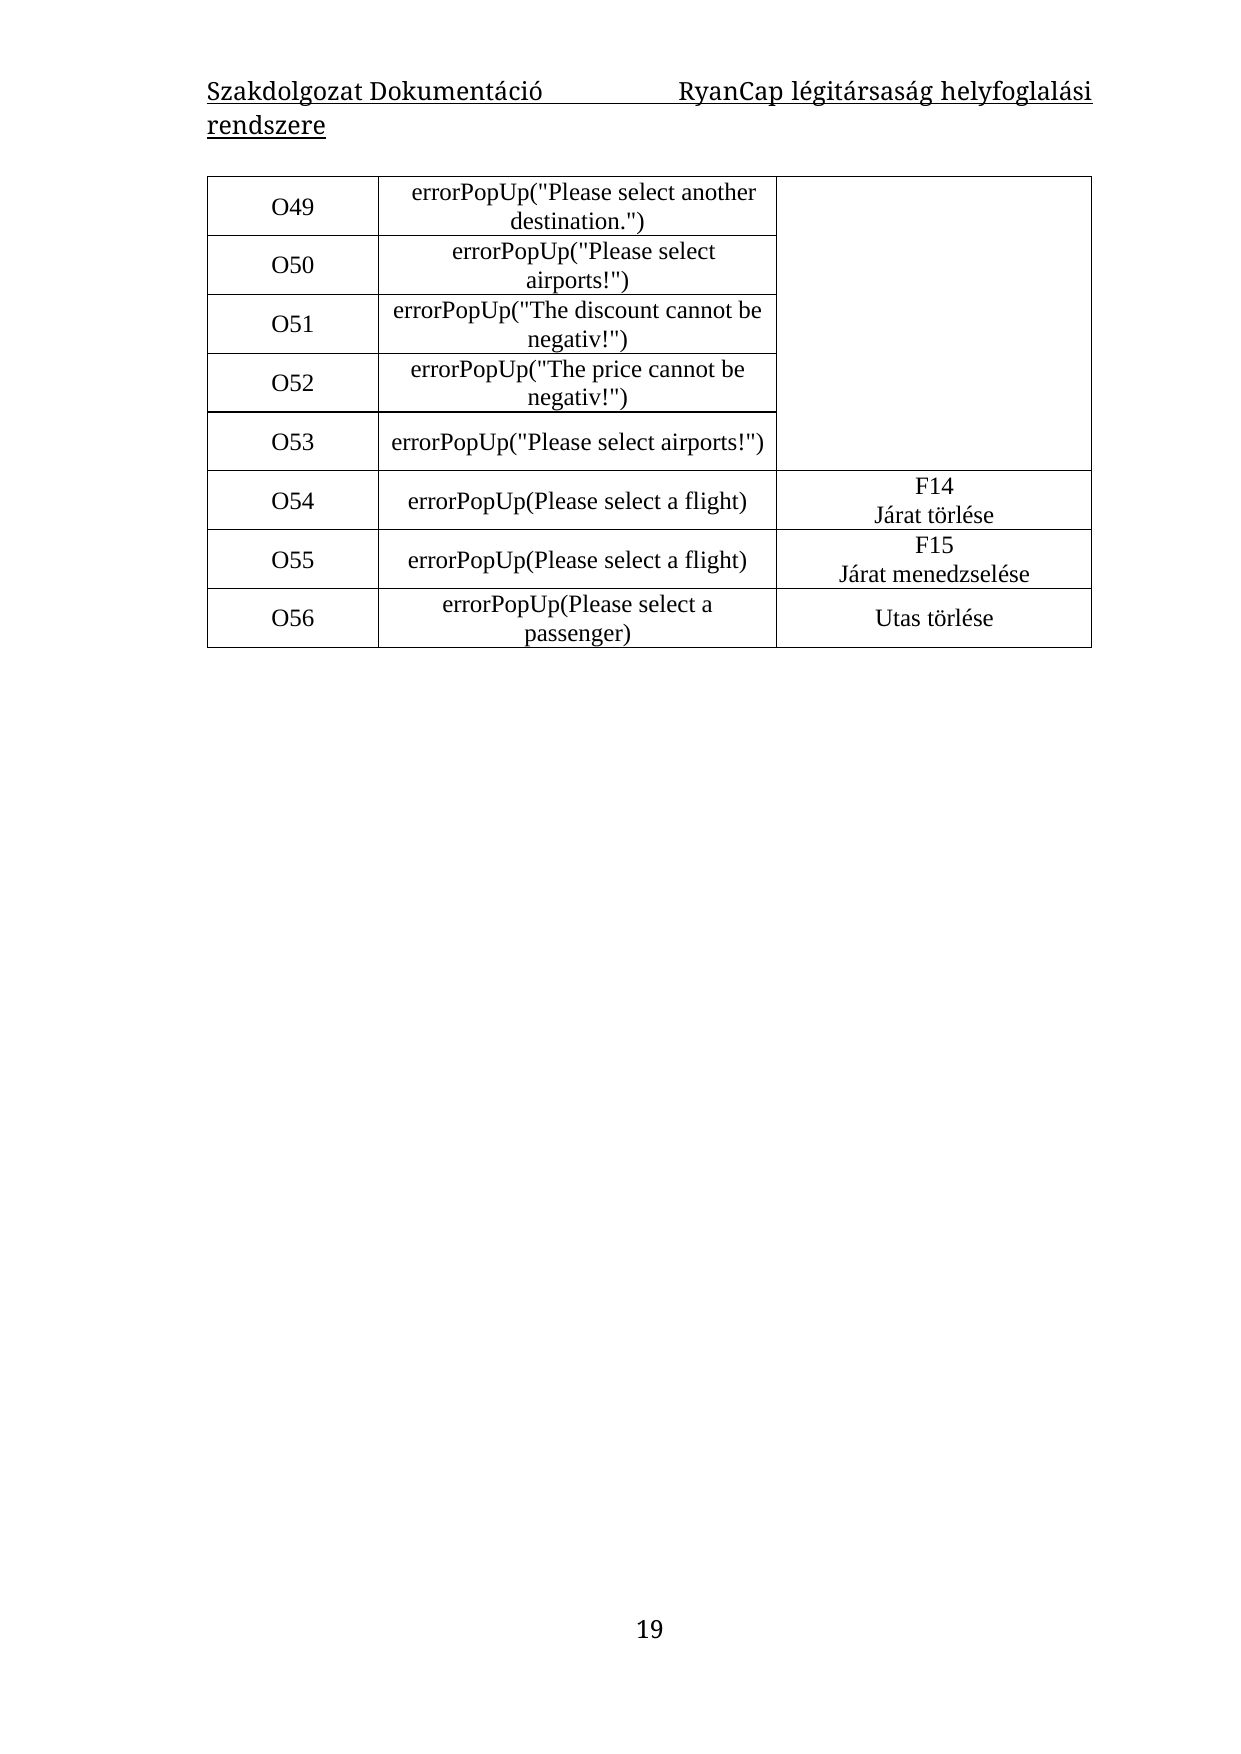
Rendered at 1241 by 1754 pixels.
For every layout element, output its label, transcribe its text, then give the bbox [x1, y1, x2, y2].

table_cell errorPopUp("Please select another destination.") [379, 177, 776, 235]
table_cell O56 [208, 589, 378, 647]
table_cell errorPopUp("The discount cannot be negativ!") [379, 295, 776, 353]
table_cell errorPopUp(Please select a passenger) [379, 589, 776, 647]
table_cell F14 Járat törlése [777, 471, 1091, 529]
table_cell errorPopUp("The price cannot be negativ!") [379, 354, 776, 411]
table_cell O53 [208, 413, 378, 470]
table_cell O54 [208, 471, 378, 529]
table_cell errorPopUp("Please select airports!") [379, 236, 776, 294]
table_cell O50 [208, 236, 378, 294]
table_cell O52 [208, 354, 378, 411]
table_cell O55 [208, 530, 378, 588]
table_cell O49 [208, 177, 378, 235]
table_cell errorPopUp(Please select a flight) [379, 530, 776, 588]
table_cell Utas törlése [777, 589, 1091, 647]
table_cell errorPopUp(Please select a flight) [379, 471, 776, 529]
table_cell errorPopUp("Please select airports!") [379, 413, 776, 470]
table_cell F15 Járat menedzselése [777, 530, 1091, 588]
table_cell O51 [208, 295, 378, 353]
